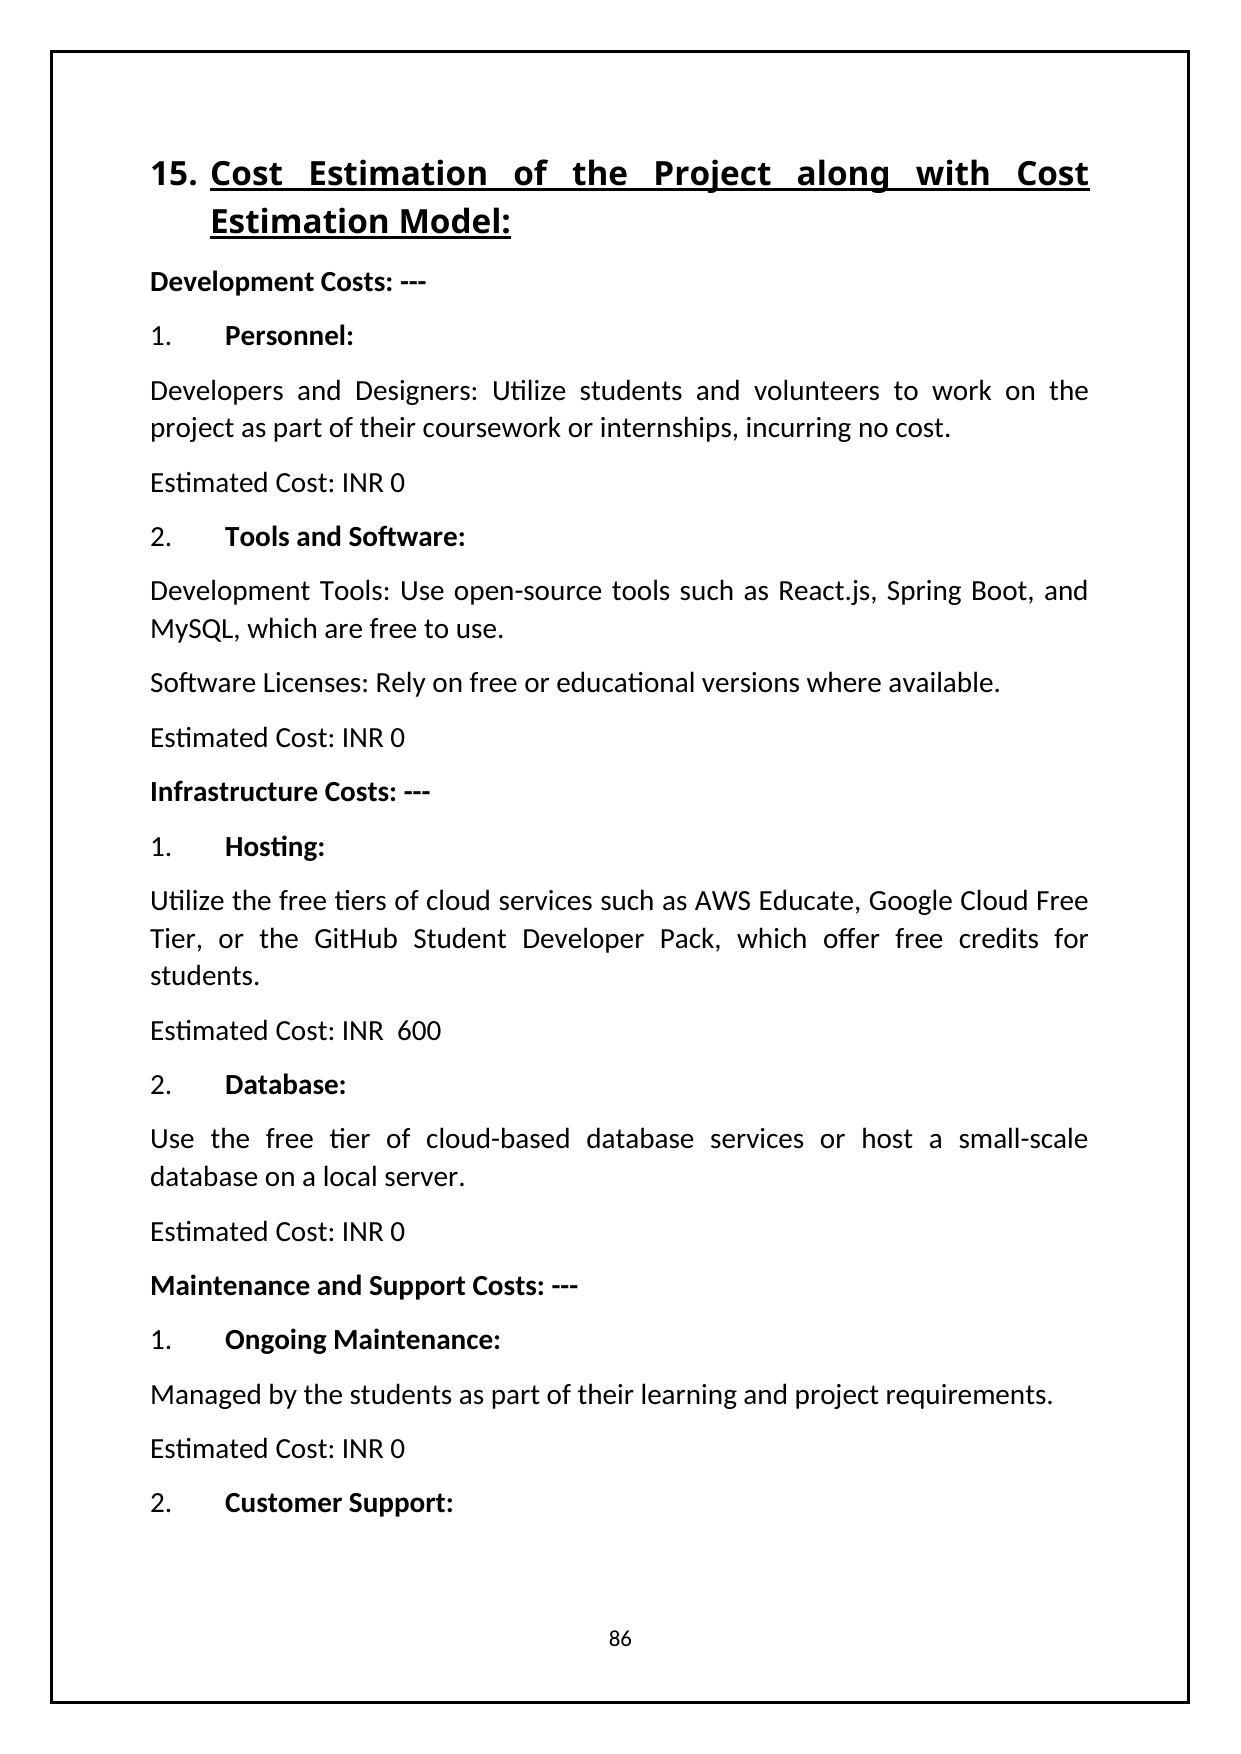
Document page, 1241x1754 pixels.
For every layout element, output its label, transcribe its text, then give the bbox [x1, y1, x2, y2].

text 1. Personnel: [150, 317, 1090, 353]
text 2. Customer Support: [150, 1484, 1090, 1520]
text 1. Ongoing Maintenance: [150, 1321, 1090, 1357]
list Cost Estimation of the Project along with Cost Estimation Model: [150, 150, 1090, 243]
text Utilize the free tiers of cloud services such as AWS Educate, Google Cloud Free Tier, or the GitHub Student Developer Pack, which offer free credits for students. [150, 882, 1090, 993]
text Maintenance and Support Costs: --- [150, 1267, 1090, 1303]
text Estimated Cost: INR 0 [150, 1430, 1090, 1466]
text 2. Database: [150, 1066, 1090, 1102]
text 2. Tools and Software: [150, 518, 1090, 554]
text Estimated Cost: INR 0 [150, 1213, 1090, 1248]
text 1. Hosting: [150, 828, 1090, 863]
text Infrastructure Costs: --- [150, 773, 1090, 809]
text Estimated Cost: INR 0 [150, 719, 1090, 754]
text Estimated Cost: INR 0 [150, 464, 1090, 499]
text Software Licenses: Rely on free or educational versions where available. [150, 664, 1090, 700]
text Developers and Designers: Utilize students and volunteers to work on the project as part of their coursework or internships, incurring no cost. [150, 372, 1090, 445]
text Estimated Cost: INR 600 [150, 1012, 1090, 1047]
text Managed by the students as part of their learning and project requirements. [150, 1376, 1090, 1411]
text Development Costs: --- [150, 263, 1090, 298]
text Development Tools: Use open-source tools such as React.js, Spring Boot, and MySQL, which are free to use. [150, 572, 1090, 646]
text Use the free tier of cloud-based database services or host a small-scale database on a local server. [150, 1121, 1090, 1194]
